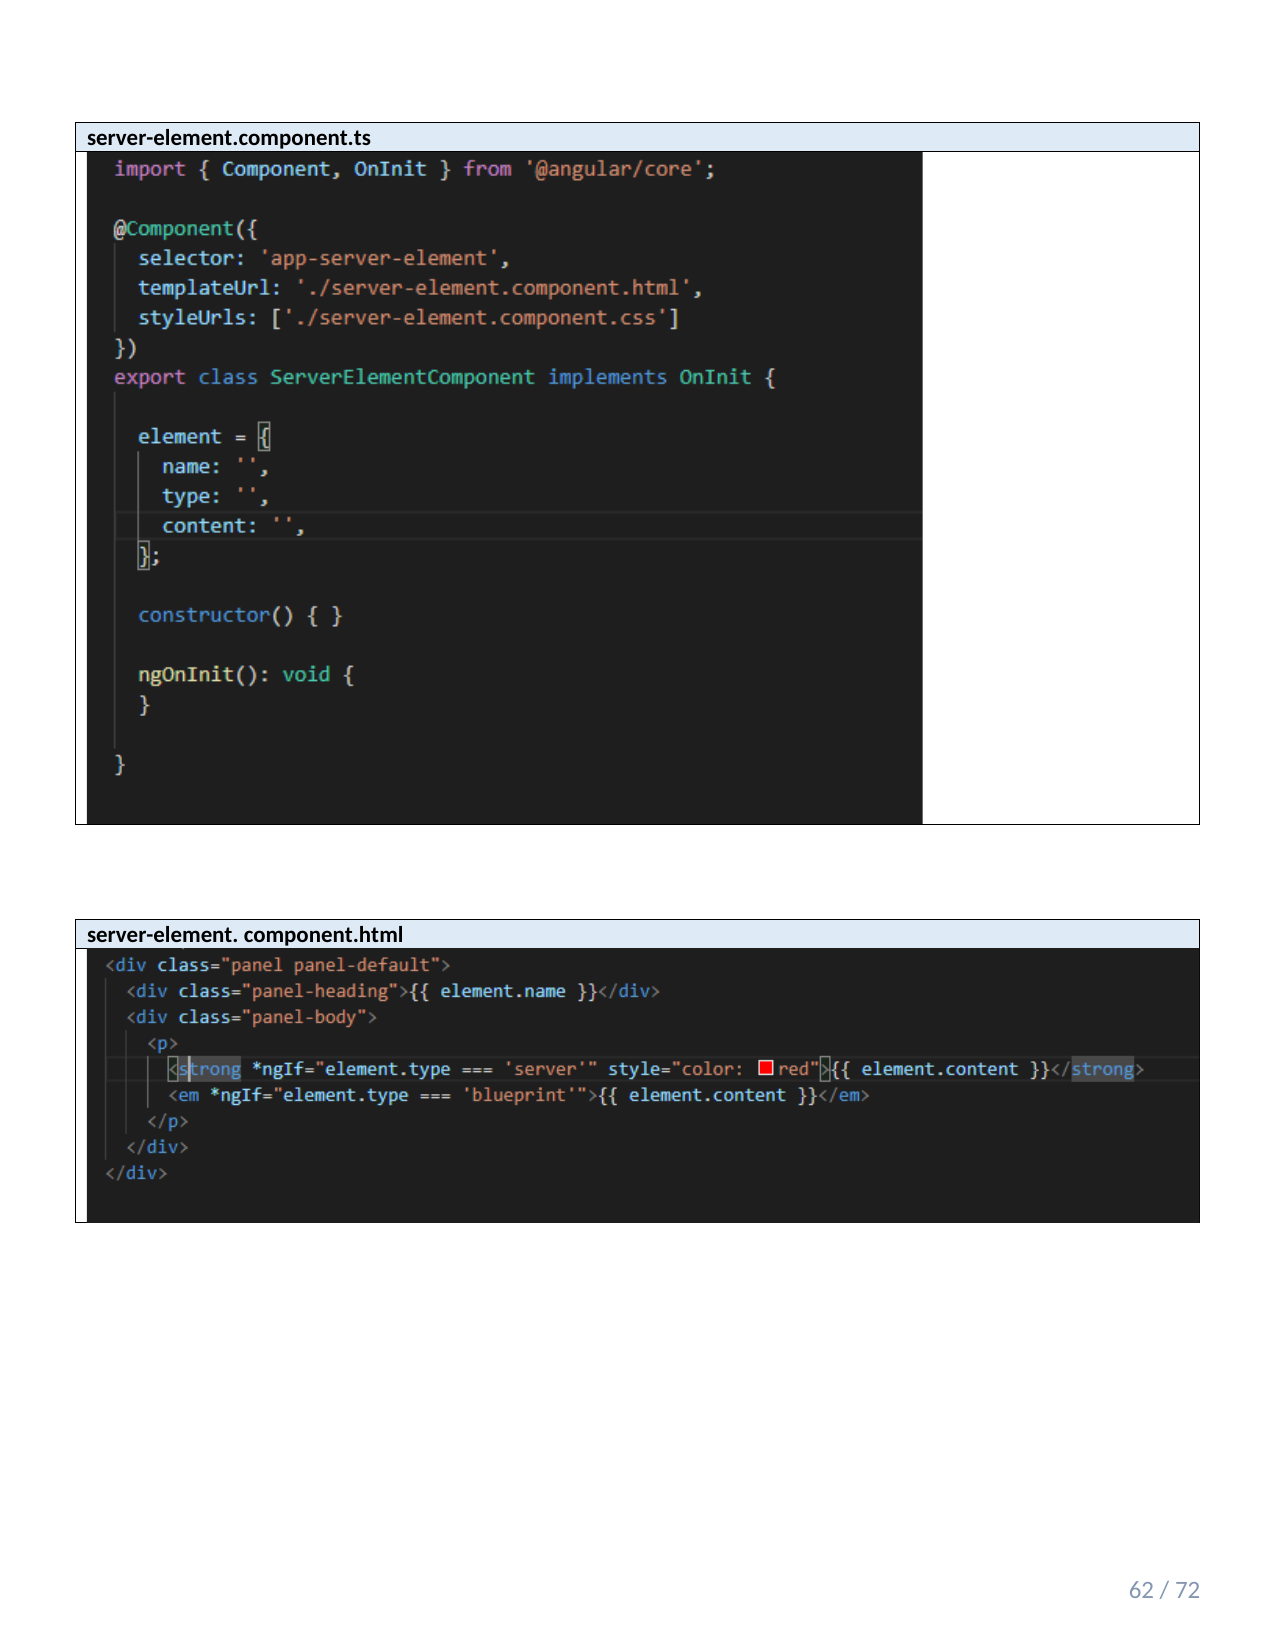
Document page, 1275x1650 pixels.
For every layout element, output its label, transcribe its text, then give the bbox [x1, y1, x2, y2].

table_header server-element. component.html [76, 920, 1199, 948]
picture [86, 948, 1200, 1223]
table_cell [923, 152, 1199, 824]
table_cell [76, 152, 86, 824]
table_cell [76, 949, 86, 1222]
picture [86, 152, 923, 824]
table_header server-element.component.ts [76, 123, 1199, 151]
